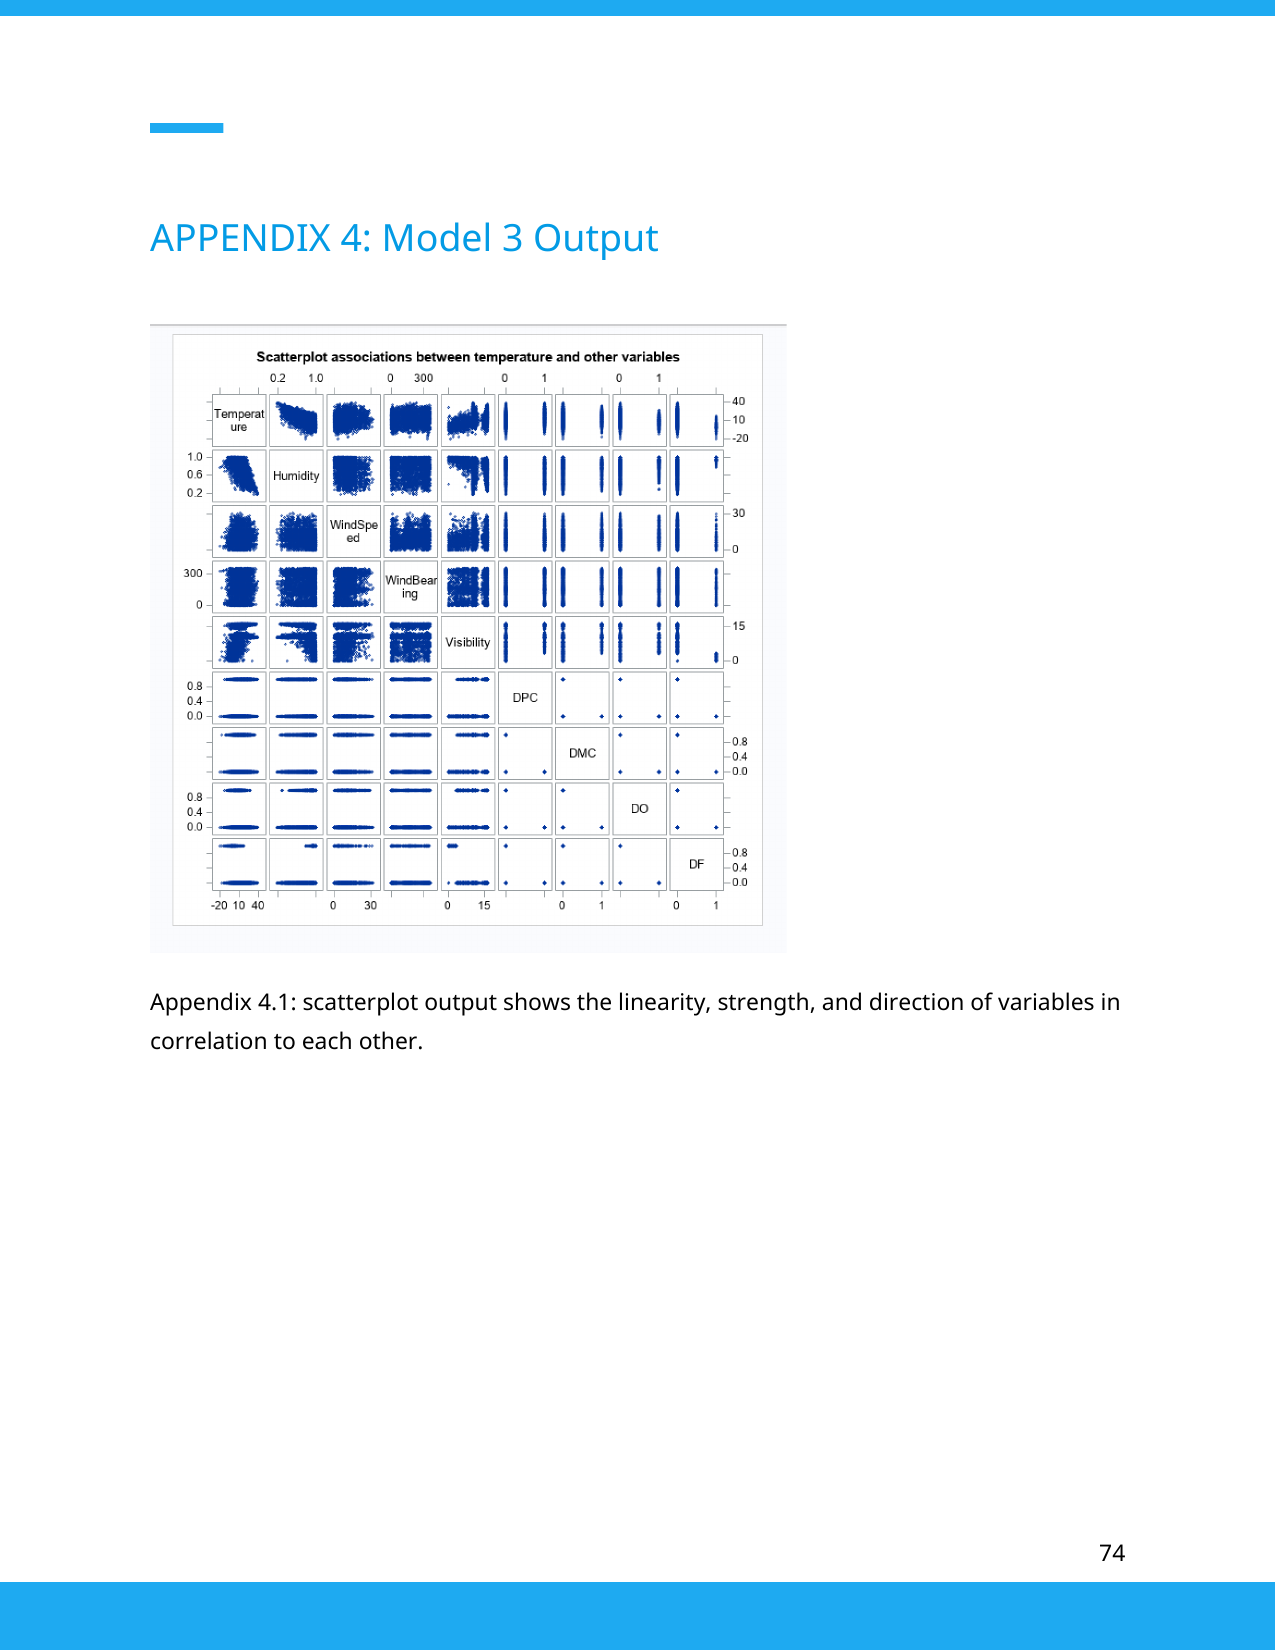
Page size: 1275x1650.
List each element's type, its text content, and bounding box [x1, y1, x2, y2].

subtitle APPENDIX 4: Model 3 Output [150, 211, 1125, 262]
picture [150, 123, 224, 133]
picture [0, 0, 1275, 16]
text Appendix 4.1: scatterplot output shows the linearity, strength, and direction of variables in correlation to each other. [150, 986, 1125, 1057]
picture [0, 1582, 1275, 1650]
picture [150, 324, 787, 953]
